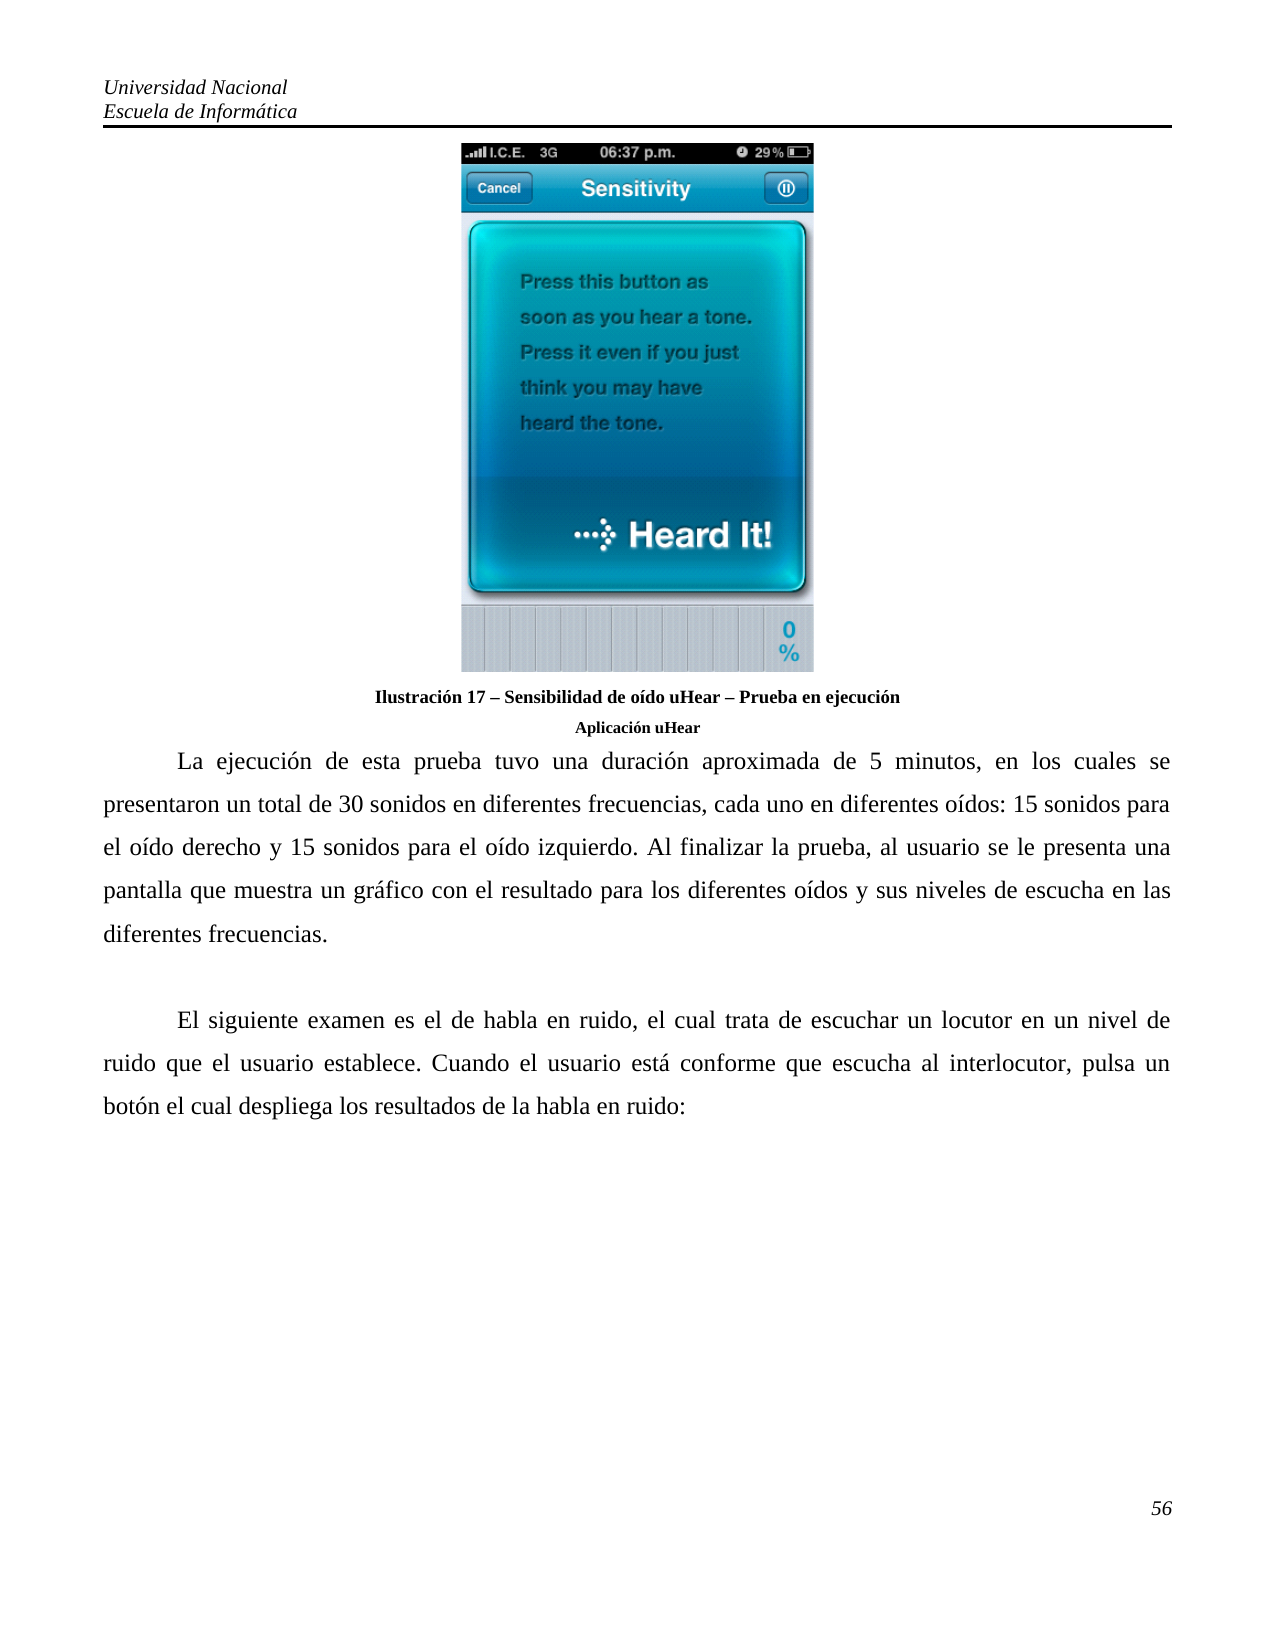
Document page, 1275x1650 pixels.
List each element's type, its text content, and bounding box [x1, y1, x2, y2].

text El siguiente examen es el de habla en ruido, el cual trata de escuchar un locutor en un nivel de ruido que el usuario establece. Cuando el usuario está conforme que escucha al interlocutor, pulsa un botón el cual despliega los resultados de la habla en ruido: [103, 1005, 1172, 1120]
picture [461, 143, 814, 201]
text La ejecución de esta prueba tuvo una duración aproximada de 5 minutos, en los cuales se presentaron un total de 30 sonidos en diferentes frecuencias, cada uno en diferentes oídos: 15 sonidos para el oído derecho y 15 sonidos para el oído izquierdo. Al finalizar la prueba, al usuario se le presenta una pantalla que muestra un gráfico con el resultado para los diferentes oídos y sus niveles de escucha en las diferentes frecuencias. [103, 746, 1172, 947]
picture [461, 213, 814, 672]
